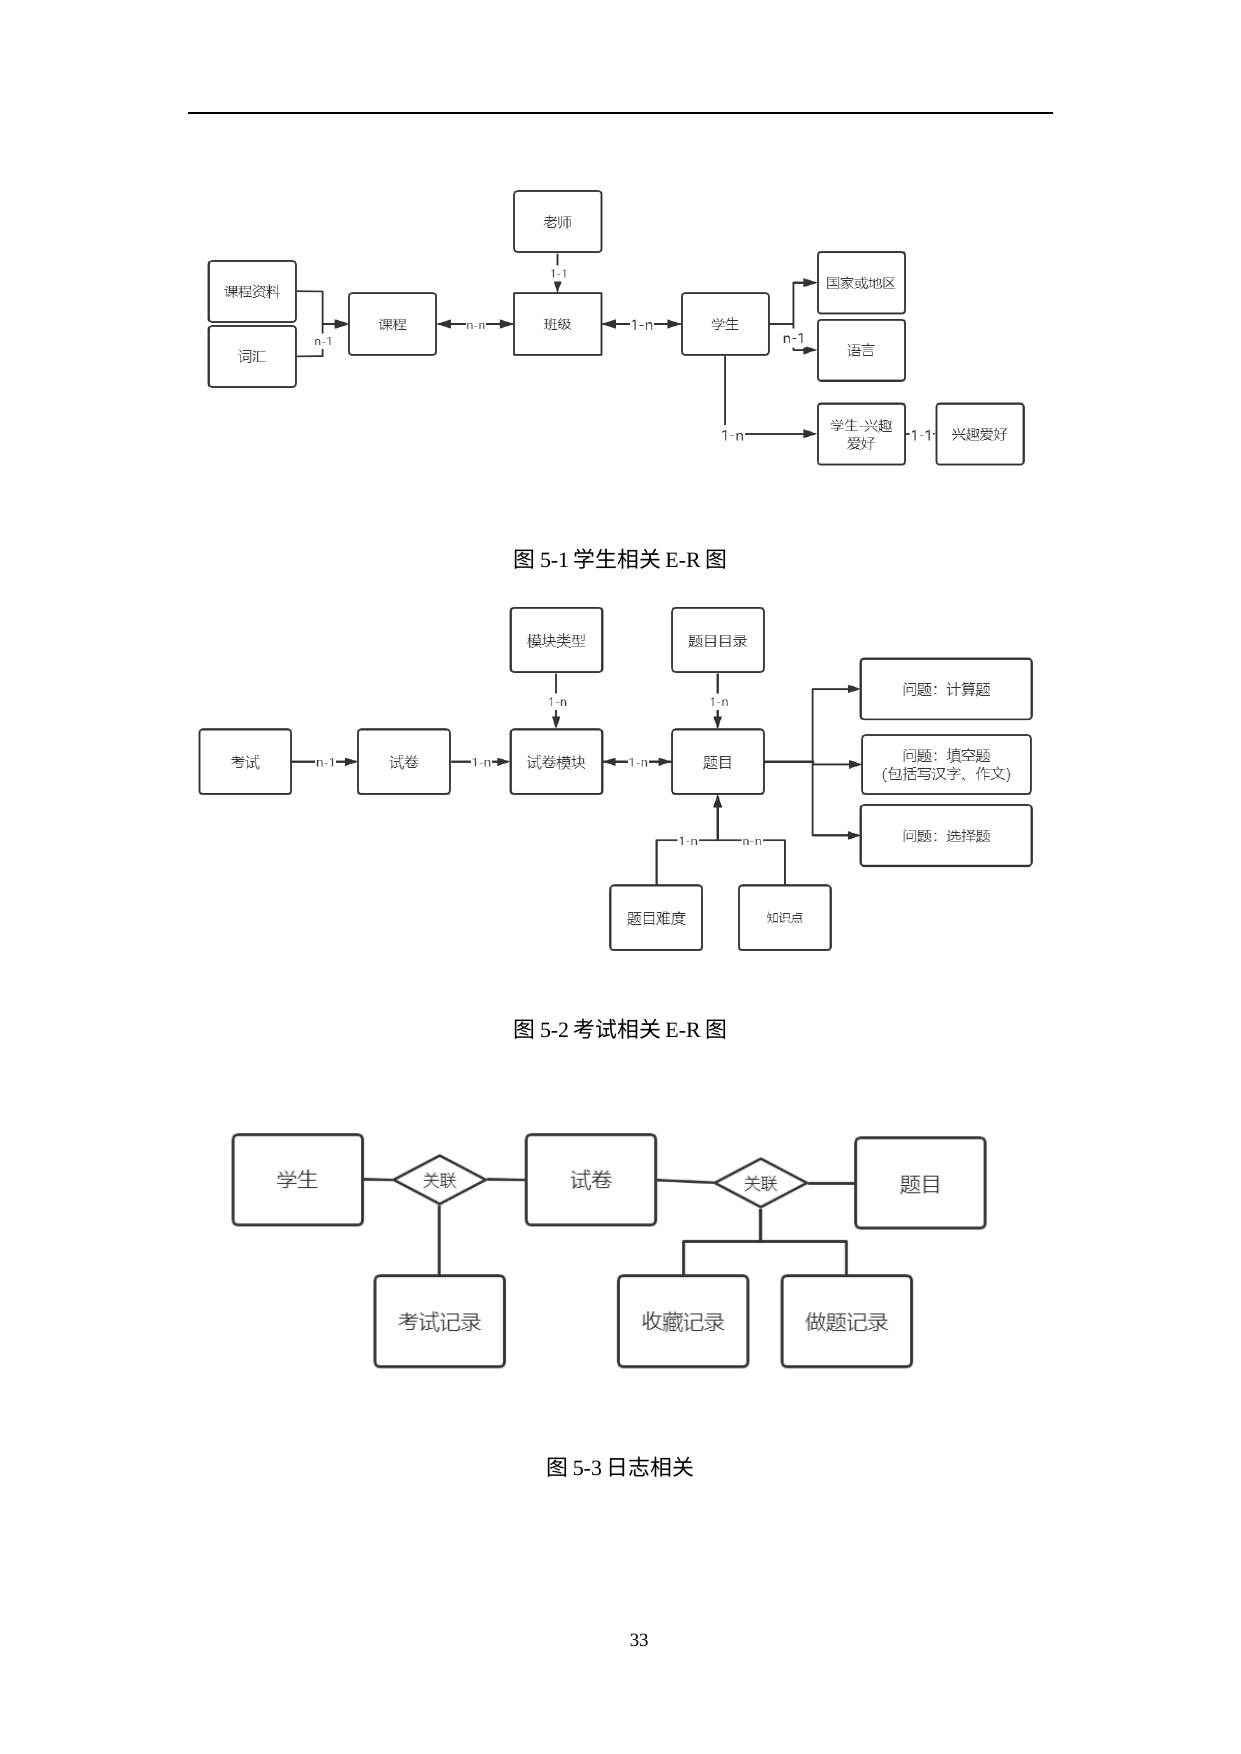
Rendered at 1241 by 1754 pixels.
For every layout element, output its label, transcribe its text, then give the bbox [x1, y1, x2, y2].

picture [187, 162, 1053, 496]
text 图5-3日志相关 [187, 1450, 1053, 1482]
text 图5-1学生相关E-R图 [187, 542, 1053, 574]
picture [187, 1070, 1053, 1415]
text 图5-2考试相关E-R图 [187, 1012, 1053, 1044]
picture [187, 599, 1053, 962]
